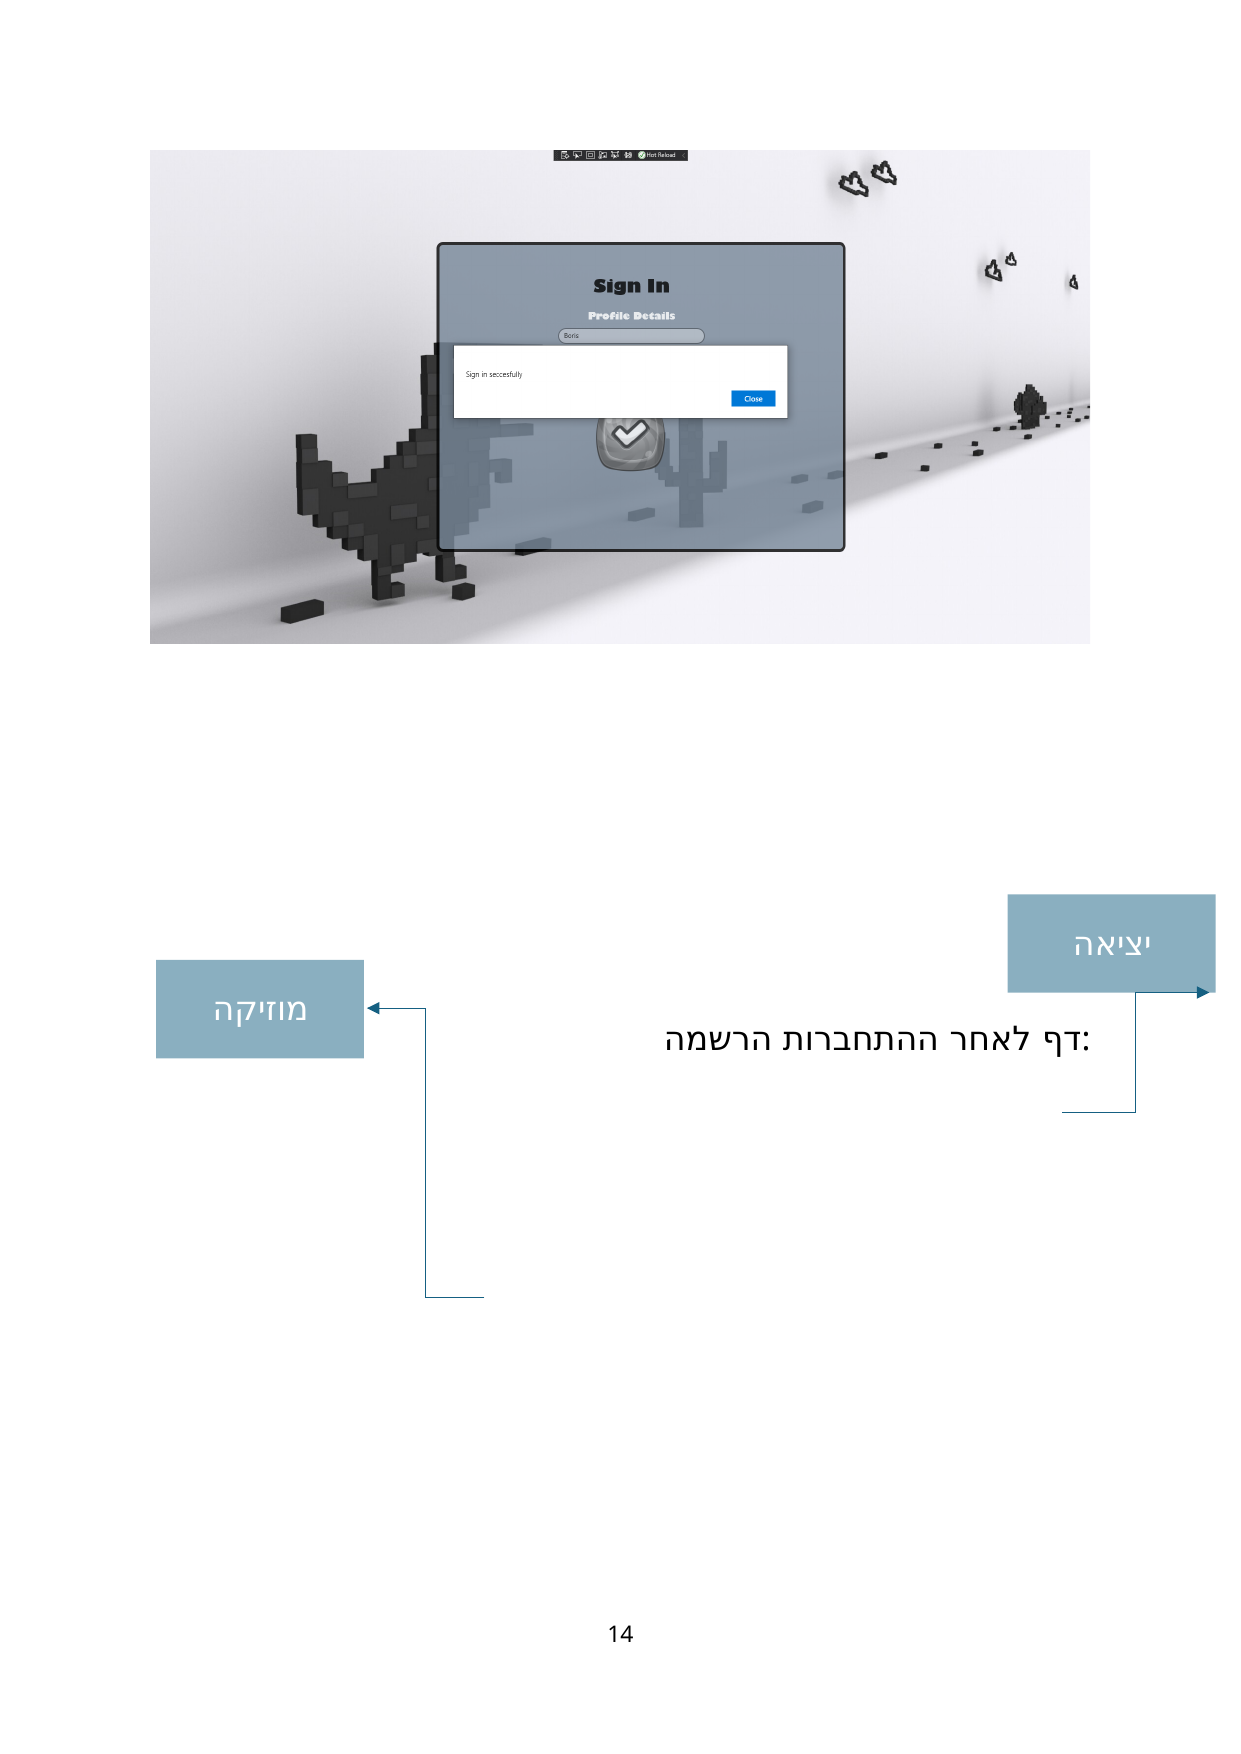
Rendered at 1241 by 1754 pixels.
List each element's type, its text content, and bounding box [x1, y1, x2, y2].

text דף לאחר ההתחברות הרשמה: [426, 1014, 1090, 1060]
picture [150, 150, 1091, 644]
text דף לאחר ההתחברות הרשמה: [150, 1014, 425, 1060]
